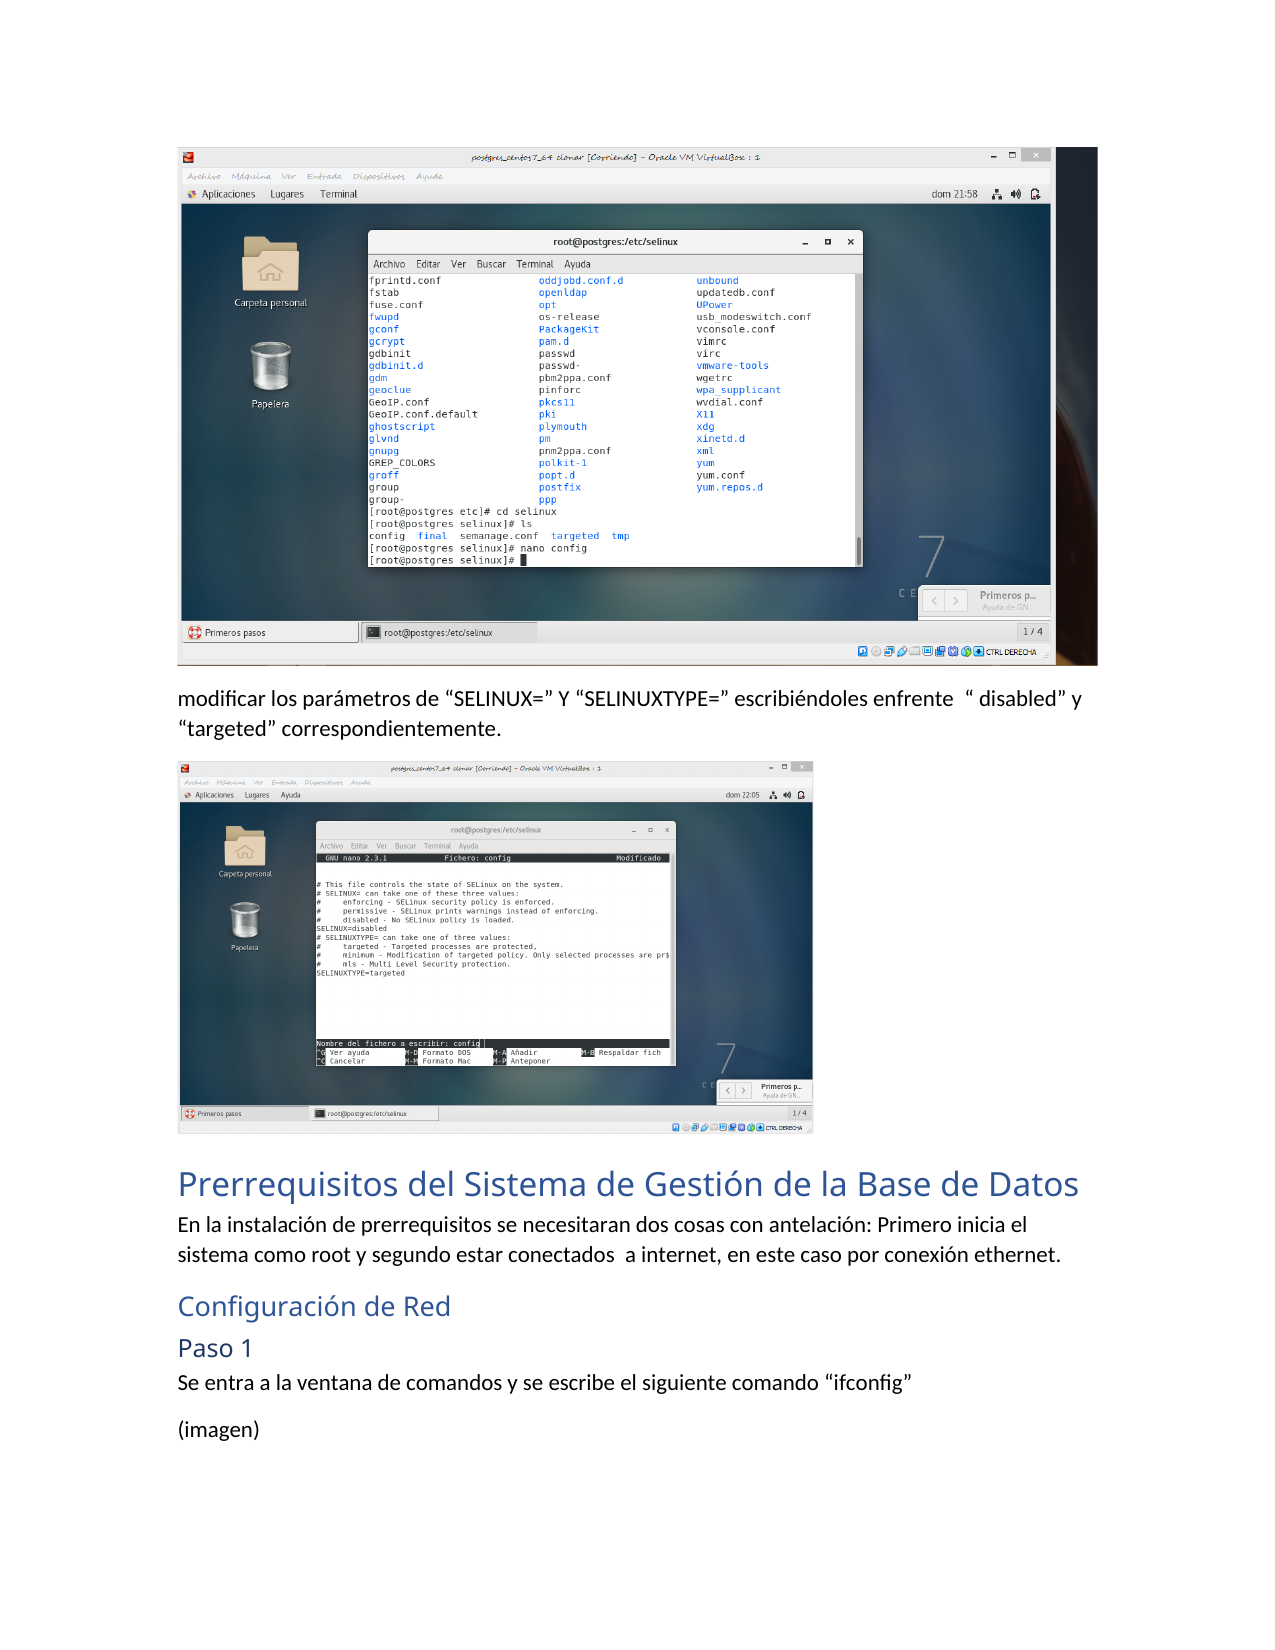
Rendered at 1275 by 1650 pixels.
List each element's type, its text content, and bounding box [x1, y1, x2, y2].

text Se entra a la ventana de comandos y se escribe el siguiente comando “ifconfig” [177, 1368, 1098, 1396]
text En la instalación de prerrequisitos se necesitaran dos cosas con antelación: Primero inicia el sistema como root y segundo estar conectados a internet, en este caso por conexión ethernet. [177, 1210, 1098, 1268]
picture [177, 147, 1098, 666]
subtitle Configuración de Red [177, 1287, 1098, 1324]
subtitle Prerrequisitos del Sistema de Gestión de la Base de Datos [177, 1161, 1098, 1206]
picture [177, 761, 814, 1134]
text modificar los parámetros de “SELINUX=” Y “SELINUXTYPE=” escribiéndoles enfrente “ disabled” y “targeted” correspondientemente. [177, 684, 1098, 742]
text (imagen) [177, 1415, 1098, 1443]
subtitle Paso 1 [177, 1331, 1098, 1365]
